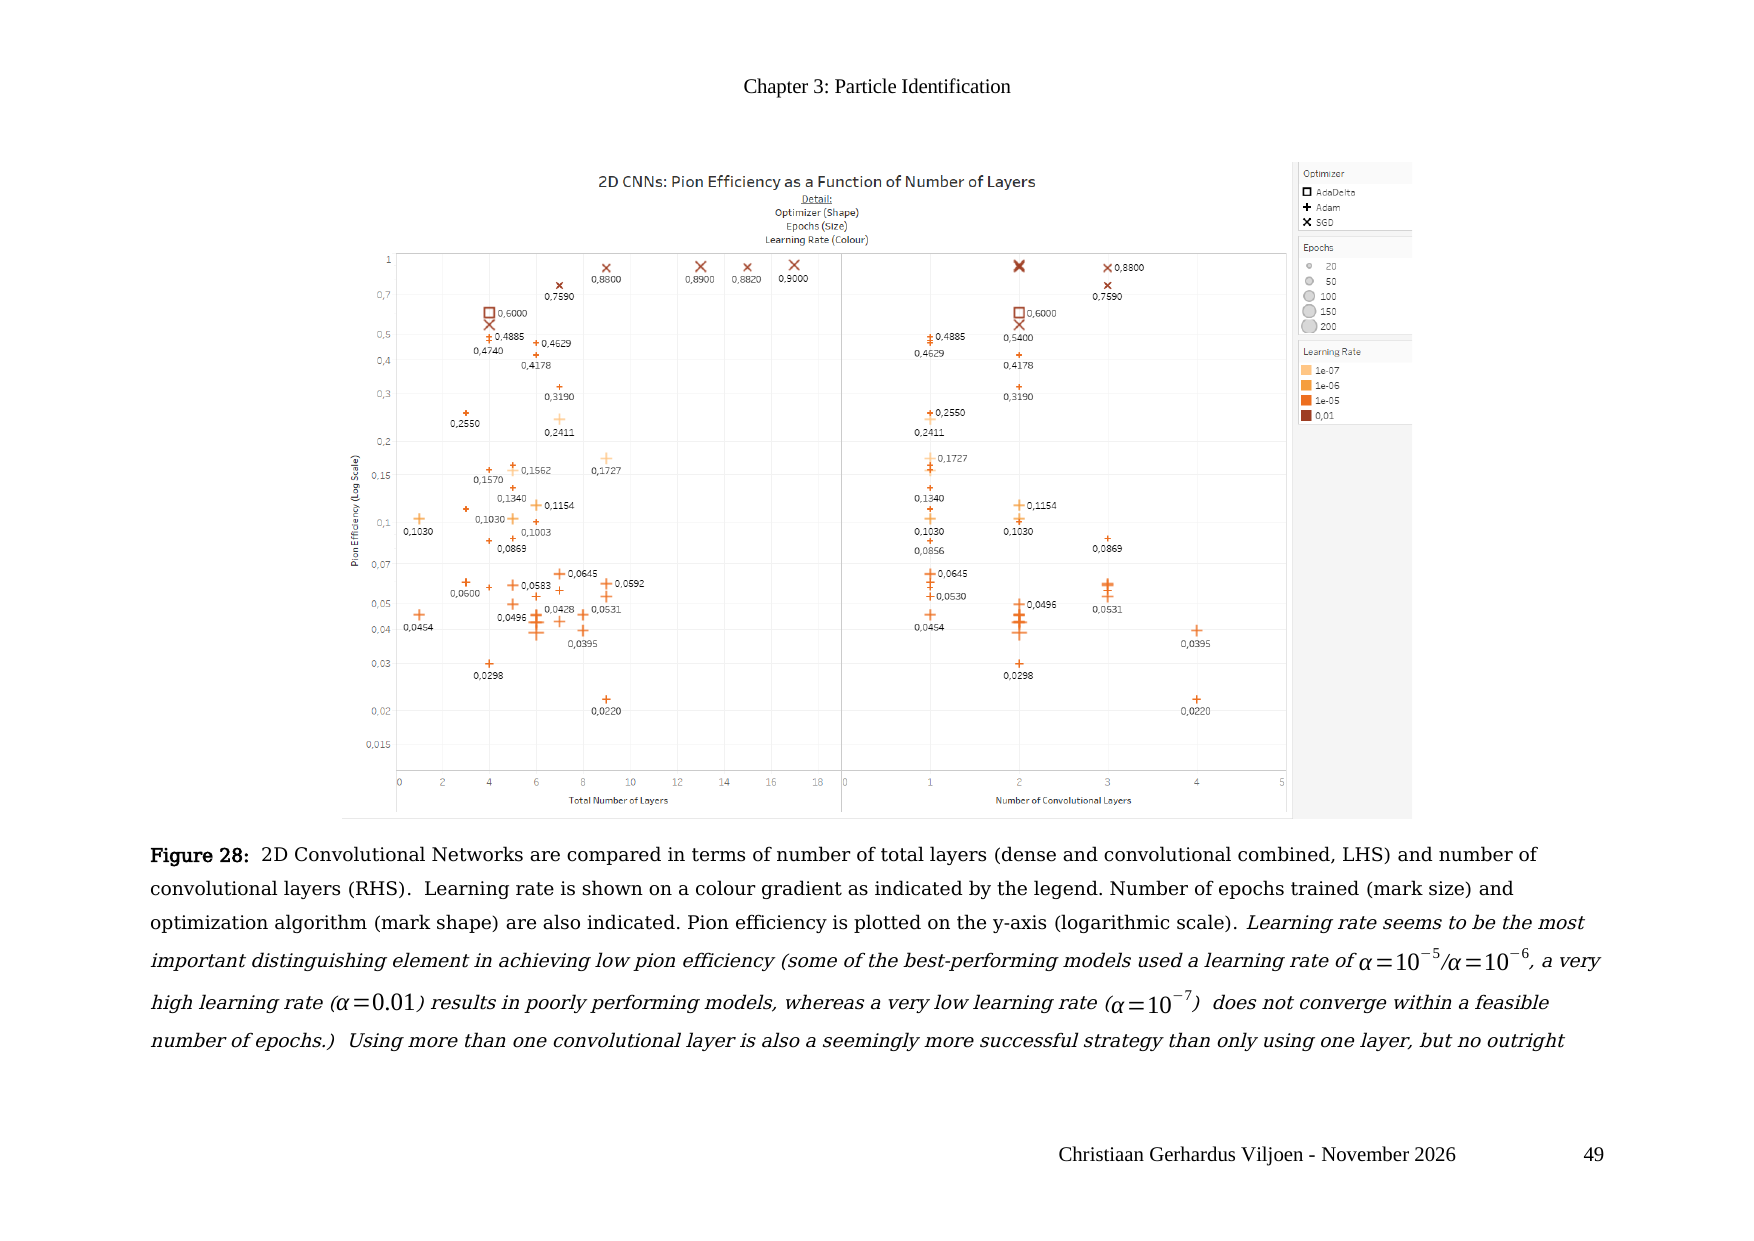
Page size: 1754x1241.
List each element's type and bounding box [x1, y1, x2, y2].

text [150, 843, 1604, 1052]
picture [342, 162, 1413, 819]
